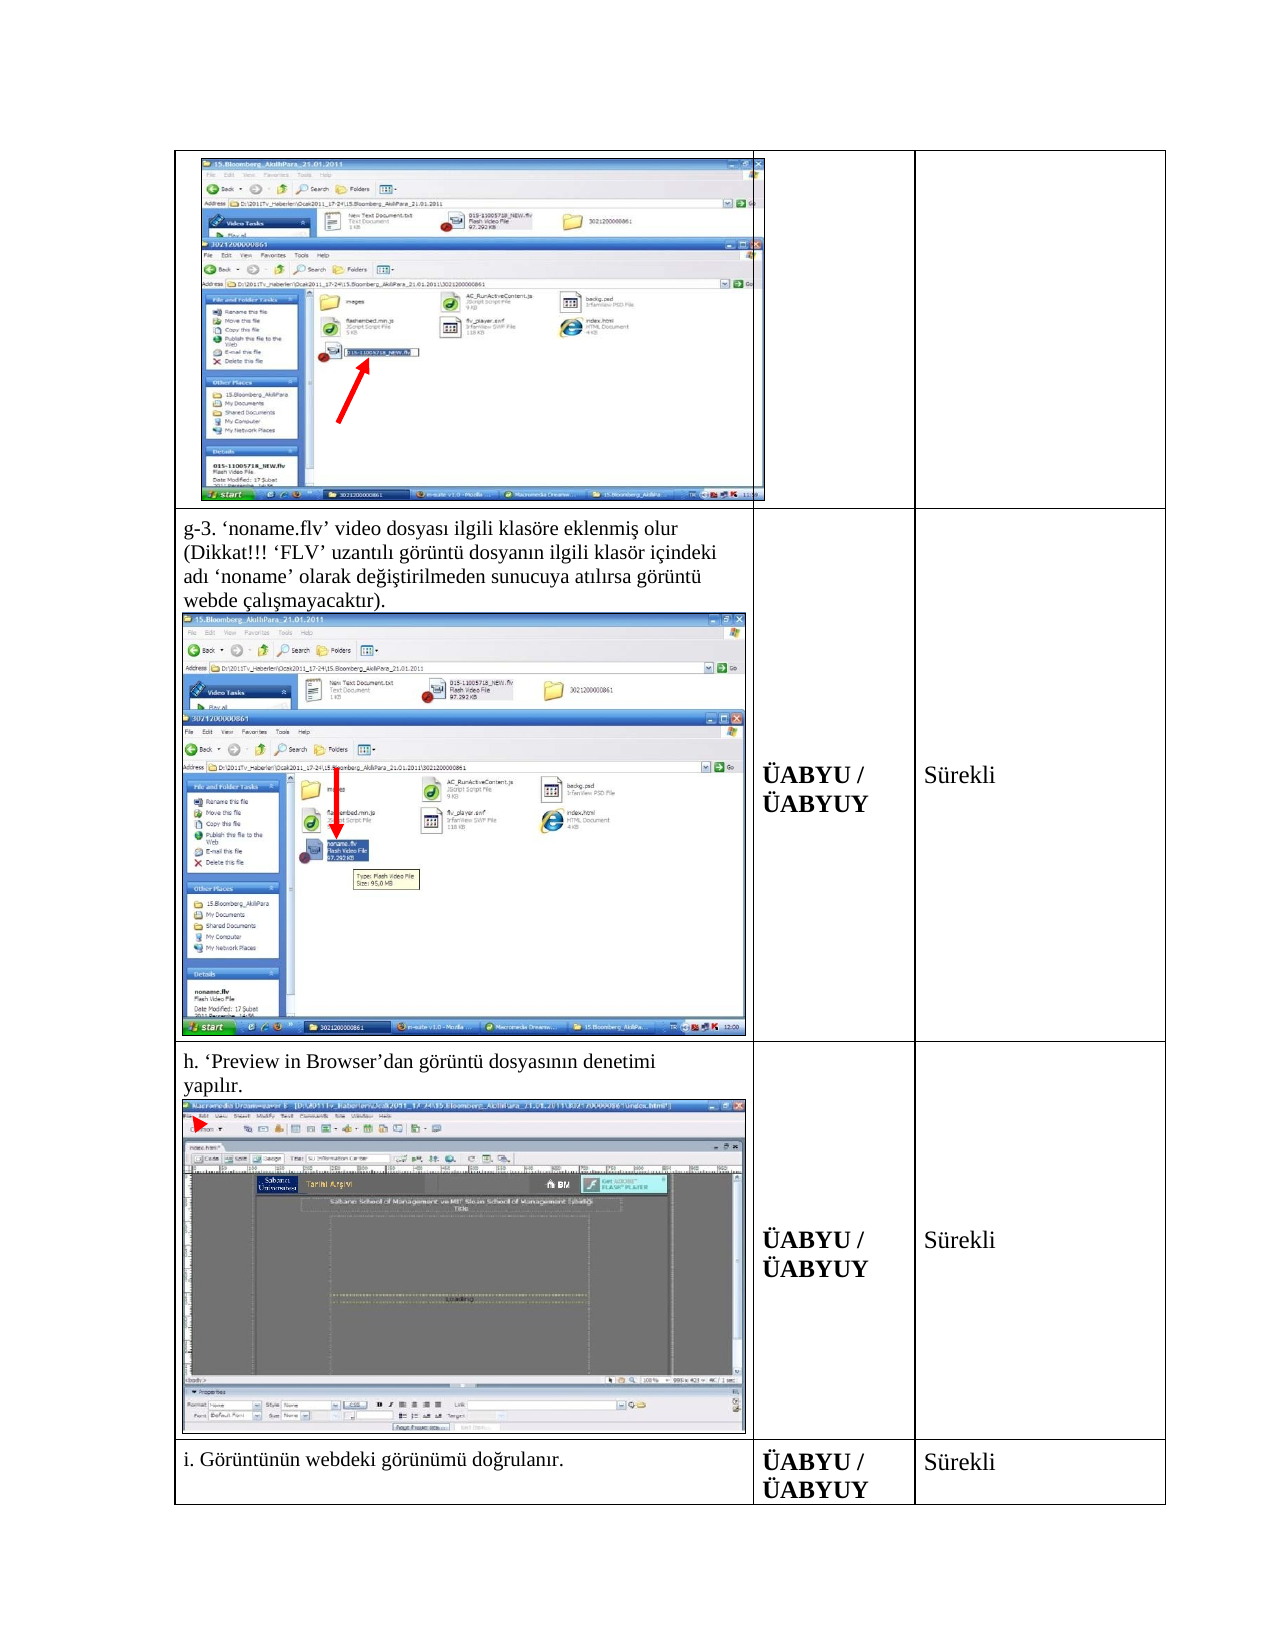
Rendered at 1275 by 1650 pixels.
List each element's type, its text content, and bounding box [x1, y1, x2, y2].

table_cell h. ‘Preview in Browser’dan görüntü dosyasının denetimi yapılır. [176, 1042, 753, 1438]
table_cell g-3. ‘noname.flv’ video dosyası ilgili klasöre eklenmiş olur (Dikkat!!! ‘FLV’ uzantılı görüntü dosyanın ilgili klasör içindeki adı ‘noname’ olarak değiştirilmeden sunucuya atılırsa görüntü webde çalışmayacaktır). [176, 509, 753, 1041]
table_cell Sürekli [916, 1440, 1165, 1504]
table_cell ÜABYU / ÜABYUY [754, 1440, 914, 1504]
table_header [176, 151, 753, 507]
table_cell i. Görüntünün webdeki görünümü doğrulanır. [176, 1440, 753, 1504]
table_cell ÜABYU / ÜABYUY [754, 1042, 914, 1438]
table_cell Sürekli [916, 509, 1165, 1041]
table_header [754, 151, 914, 507]
table_header [916, 151, 1165, 507]
table_cell Sürekli [916, 1042, 1165, 1438]
table_cell ÜABYU / ÜABYUY [754, 509, 914, 1041]
